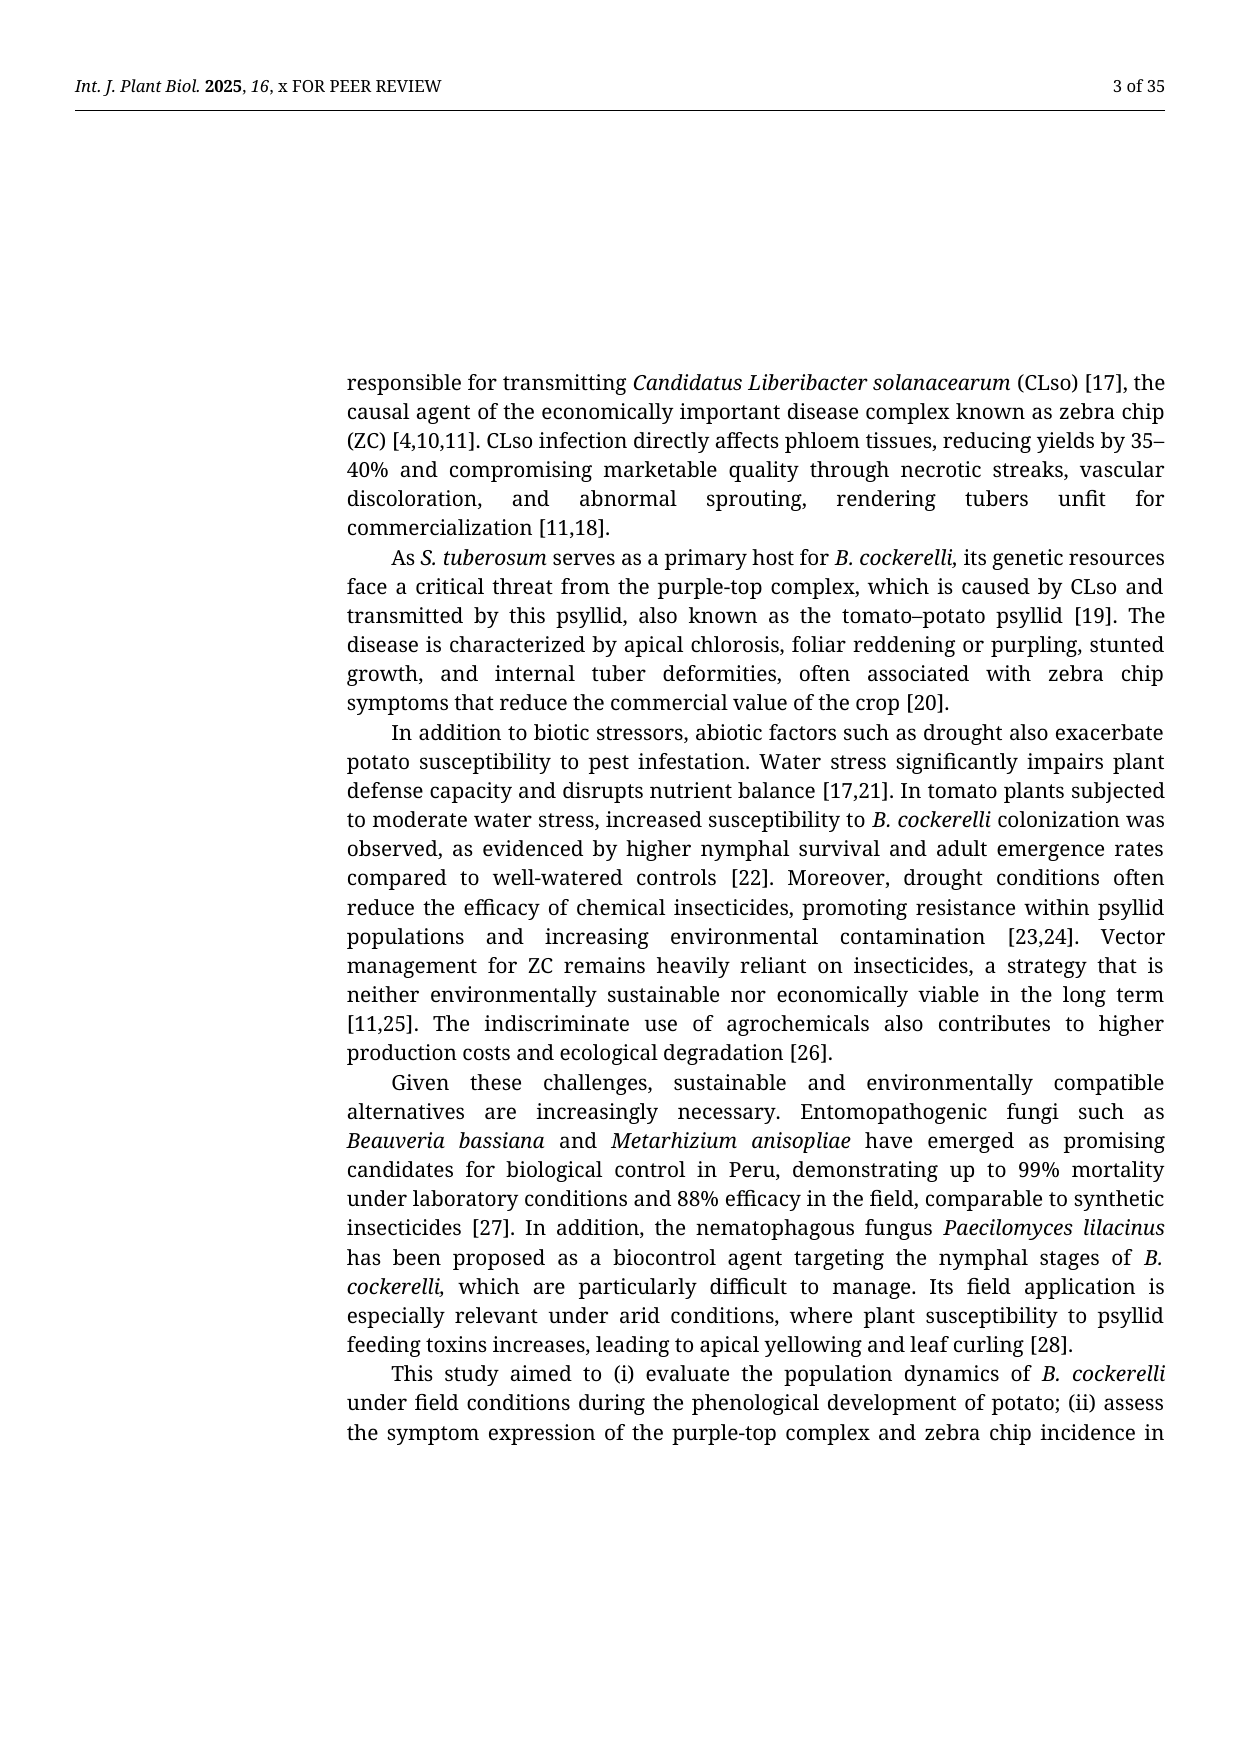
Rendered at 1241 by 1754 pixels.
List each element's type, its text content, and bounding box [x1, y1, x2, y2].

text In addition to biotic stressors, abiotic factors such as drought also exacerbate potato susceptibility to pest infestation. Water stress significantly impairs plant defense capacity and disrupts nutrient balance [17,21]. In tomato plants subjected to moderate water stress, increased susceptibility to B. cockerelli colonization was observed, as evidenced by higher nymphal survival and adult emergence rates compared to well-watered controls [22]. Moreover, drought conditions often reduce the efficacy of chemical insecticides, promoting resistance within psyllid populations and increasing environmental contamination [23,24]. Vector management for ZC remains heavily reliant on insecticides, a strategy that is neither environmentally sustainable nor economically viable in the long term [11,25]. The indiscriminate use of agrochemicals also contributes to higher production costs and ecological degradation [26]. [347, 717, 1165, 1067]
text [347, 367, 1165, 542]
text Given these challenges, sustainable and environmentally compatible alternatives are increasingly necessary. Entomopathogenic fungi such as Beauveria bassiana and Metarhizium anisopliae have emerged as promising candidates for biological control in Peru, demonstrating up to 99% mortality under laboratory conditions and 88% efficacy in the field, comparable to synthetic insecticides [27]. In addition, the nematophagous fungus Paecilomyces lilacinus has been proposed as a biocontrol agent targeting the nymphal stages of B. cockerelli, which are particularly difficult to manage. Its field application is especially relevant under arid conditions, where plant susceptibility to psyllid feeding toxins increases, leading to apical yellowing and leaf curling [28]. [347, 1067, 1165, 1359]
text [347, 1359, 1165, 1446]
text As S. tuberosum serves as a primary host for B. cockerelli, its genetic resources face a critical threat from the purple-top complex, which is caused by CLso and transmitted by this psyllid, also known as the tomato–potato psyllid [19]. The disease is characterized by apical chlorosis, foliar reddening or purpling, stunted growth, and internal tuber deformities, often associated with zebra chip symptoms that reduce the commercial value of the crop [20]. [347, 542, 1165, 717]
